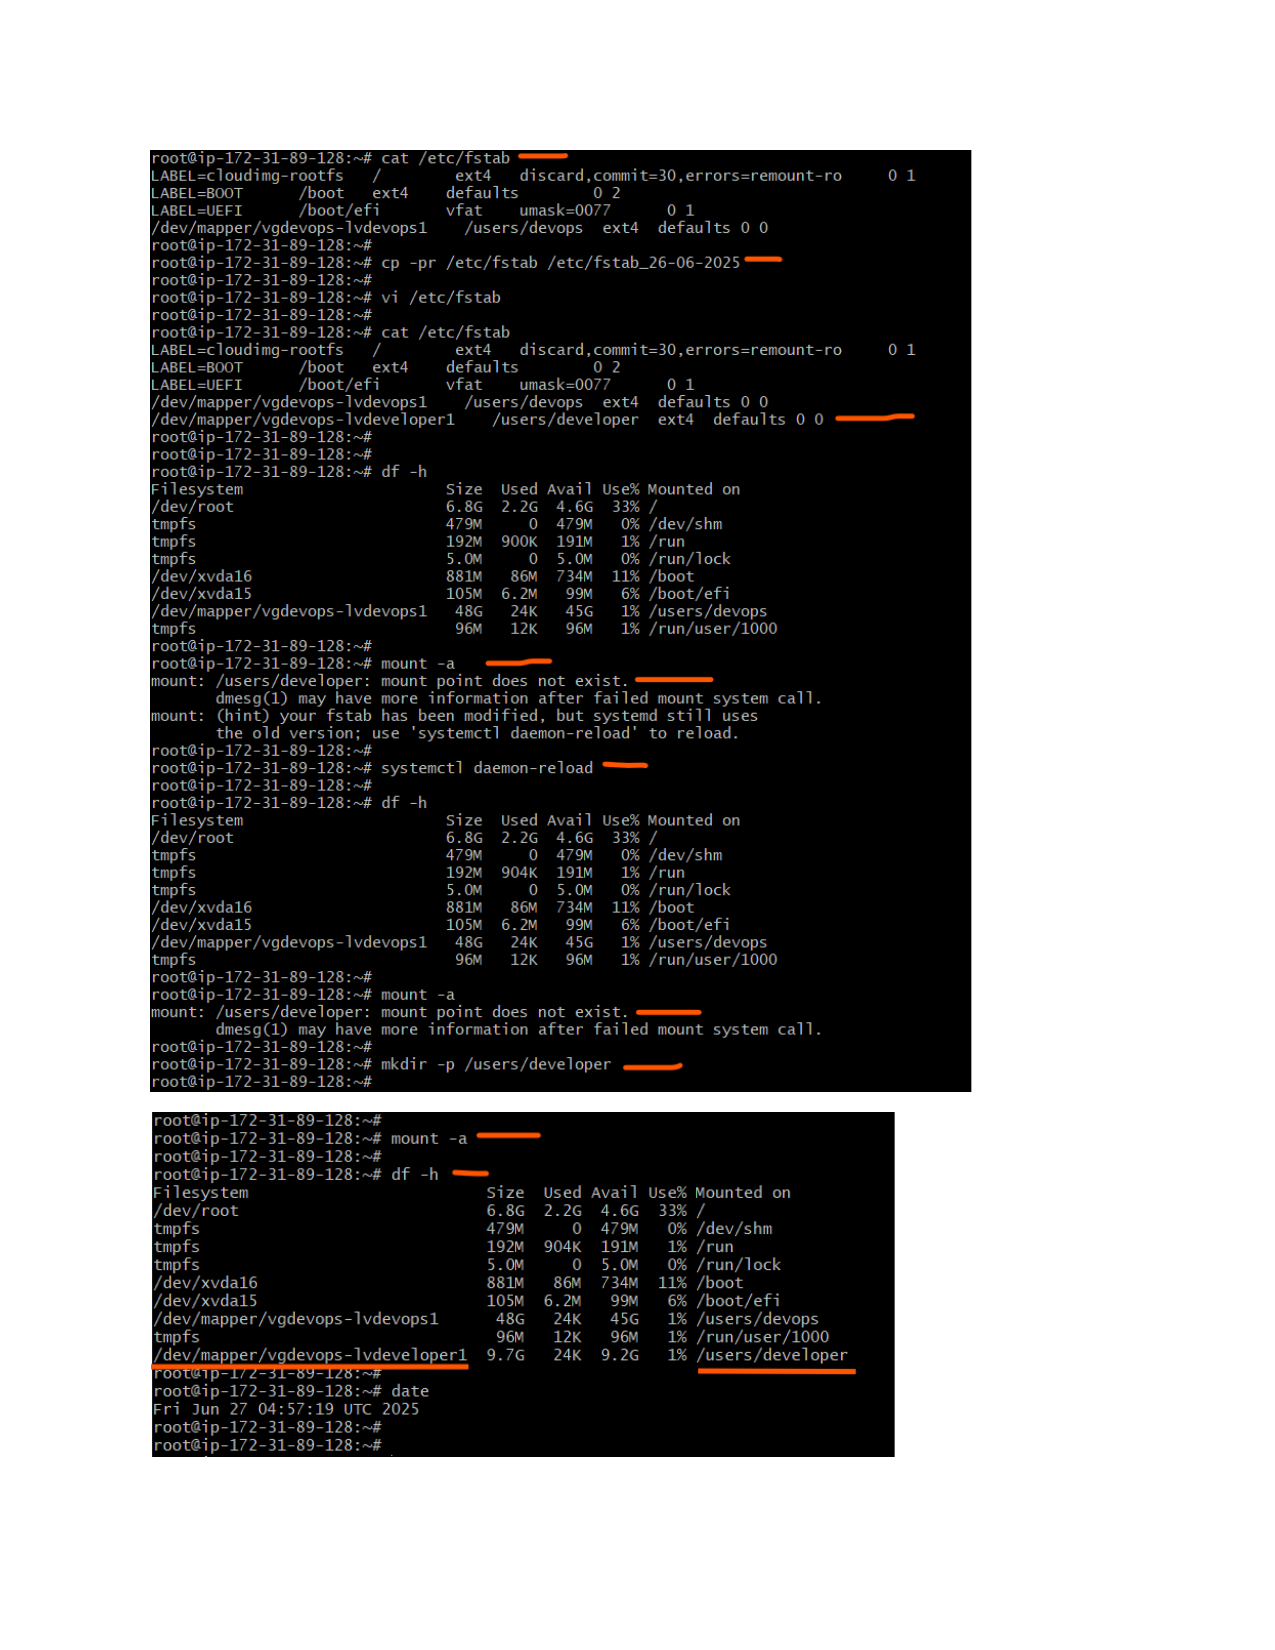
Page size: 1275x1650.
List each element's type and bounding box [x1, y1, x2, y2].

picture [150, 150, 972, 1092]
picture [150, 1112, 895, 1457]
